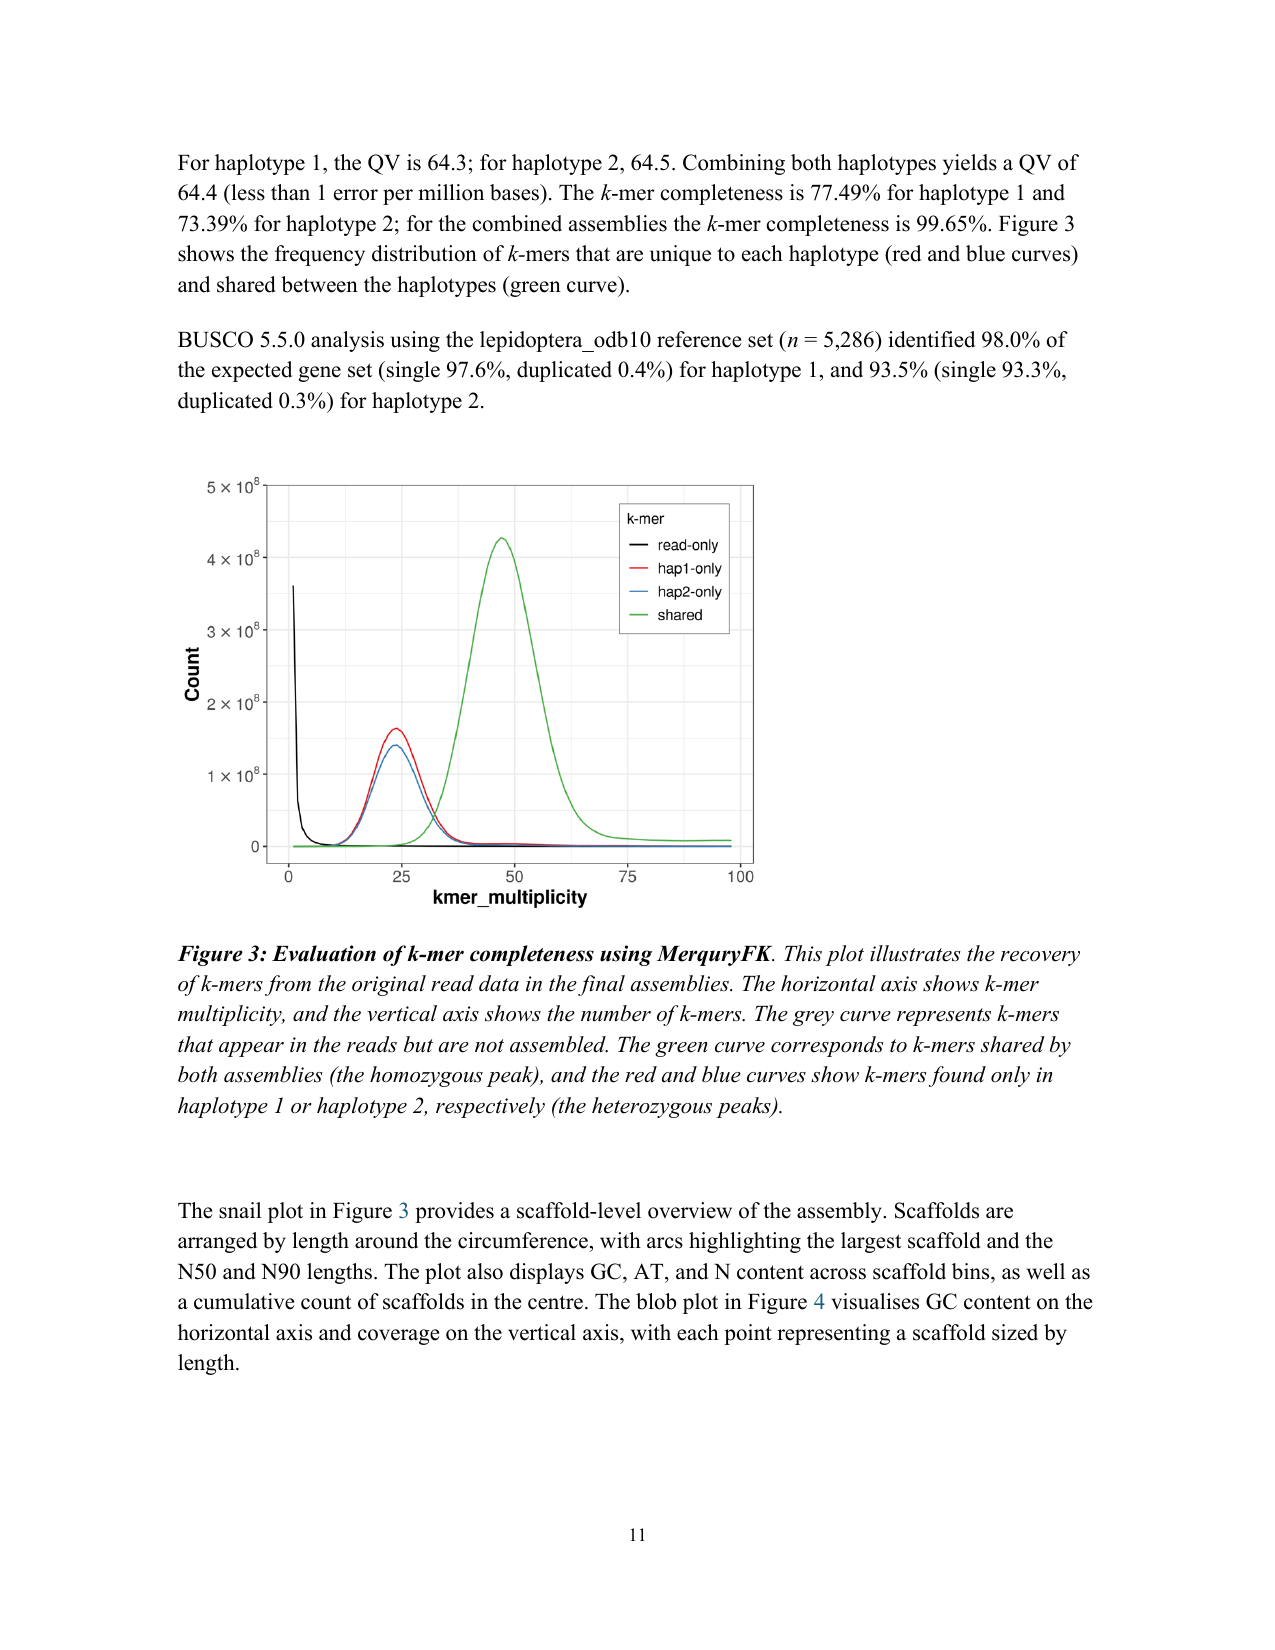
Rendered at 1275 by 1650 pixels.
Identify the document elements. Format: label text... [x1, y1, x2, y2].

text BUSCO 5.5.0 analysis using the lepidoptera_odb10 reference set (n = 5,286) identified 98.0% of the expected gene set (single 97.6%, duplicated 0.4%) for haplotype 1, and 93.5% (single 93.3%, duplicated 0.3%) for haplotype 2. [177, 327, 1098, 413]
picture [177, 477, 761, 915]
text Figure 3: Evaluation of k-mer completeness using MerquryFK. This plot illustrates the recovery of k‐mers from the original read data in the final assemblies. The horizontal axis shows k‐mer multiplicity, and the vertical axis shows the number of k‐mers. The grey curve represents k‐mers that appear in the reads but are not assembled. The green curve corresponds to k‐mers shared by both assemblies (the homozygous peak), and the red and blue curves show k‐mers found only in haplotype 1 or haplotype 2, respectively (the heterozygous peaks). [177, 941, 1098, 1118]
text The snail plot in Figure 3 provides a scaffold-level overview of the assembly. Scaffolds are arranged by length around the circumference, with arcs highlighting the largest scaffold and the N50 and N90 lengths. The plot also displays GC, AT, and N content across scaffold bins, as well as a cumulative count of scaffolds in the centre. The blob plot in Figure 4 visualises GC content on the horizontal axis and coverage on the vertical axis, with each point representing a scaffold sized by length. [177, 1198, 1098, 1376]
text For haplotype 1, the QV is 64.3; for haplotype 2, 64.5. Combining both haplotypes yields a QV of 64.4 (less than 1 error per million bases). The k-mer completeness is 77.49% for haplotype 1 and 73.39% for haplotype 2; for the combined assemblies the k-mer completeness is 99.65%. Figure 3 shows the frequency distribution of k-mers that are unique to each haplotype (red and blue curves) and shared between the haplotypes (green curve). [177, 150, 1098, 297]
